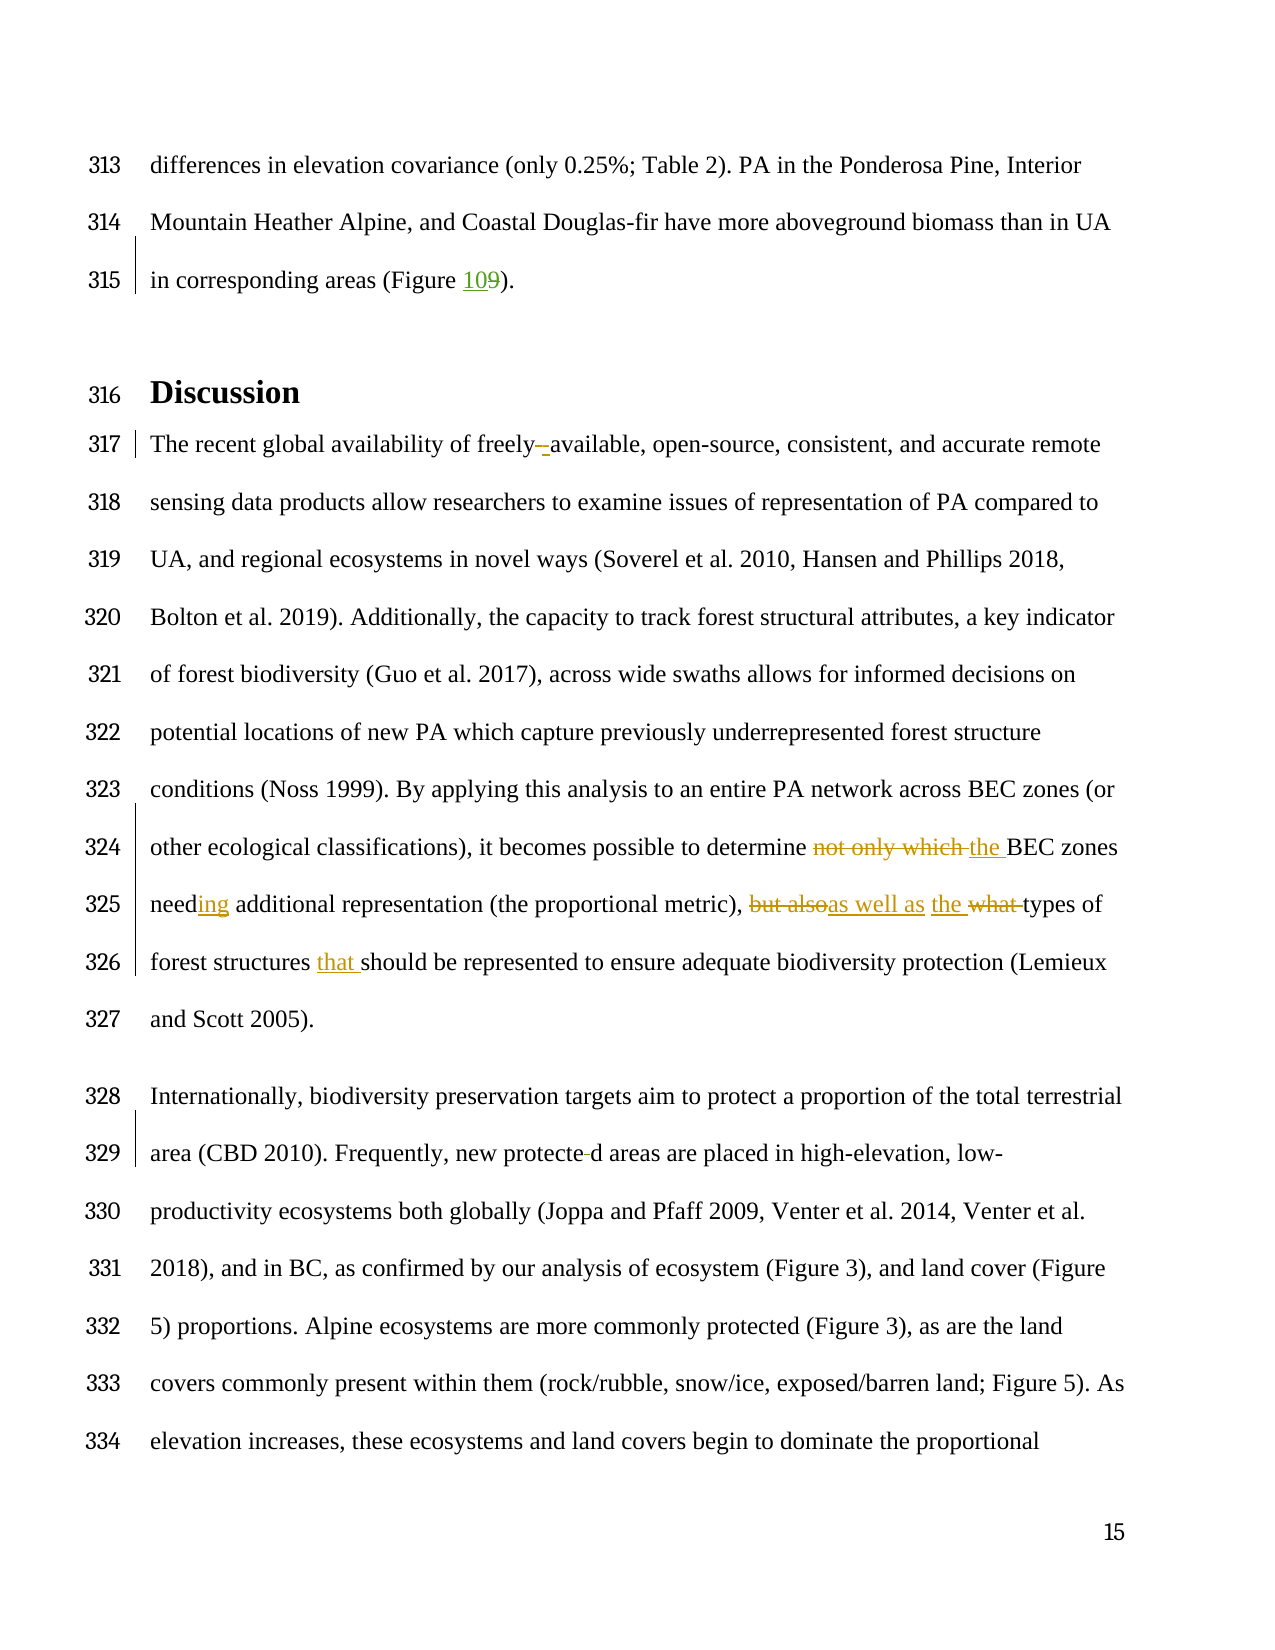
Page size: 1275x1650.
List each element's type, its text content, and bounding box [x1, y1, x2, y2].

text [150, 150, 1125, 294]
text The recent global availability of freelyavailable, open-source, consistent, and accurate remote sensing data products allow researchers to examine issues of representation of PA compared to UA, and regional ecosystems in novel ways (Soverel et al. 2010, Hansen and Phillips 2018, Bolton et al. 2019). Additionally, the capacity to track forest structural attributes, a key indicator of forest biodiversity (Guo et al. 2017), across wide swaths allows for informed decisions on potential locations of new PA which capture previously underrepresented forest structure conditions (Noss 1999). By applying this analysis to an entire PA network across BEC zones (or other ecological classifications), it becomes possible to determine BEC zones need additional representation (the proportional metric), types of forest structures should be represented to ensure adequate biodiversity protection (Lemieux and Scott 2005). [150, 429, 1125, 1033]
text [150, 1081, 1125, 1454]
subtitle Discussion [150, 372, 1125, 411]
